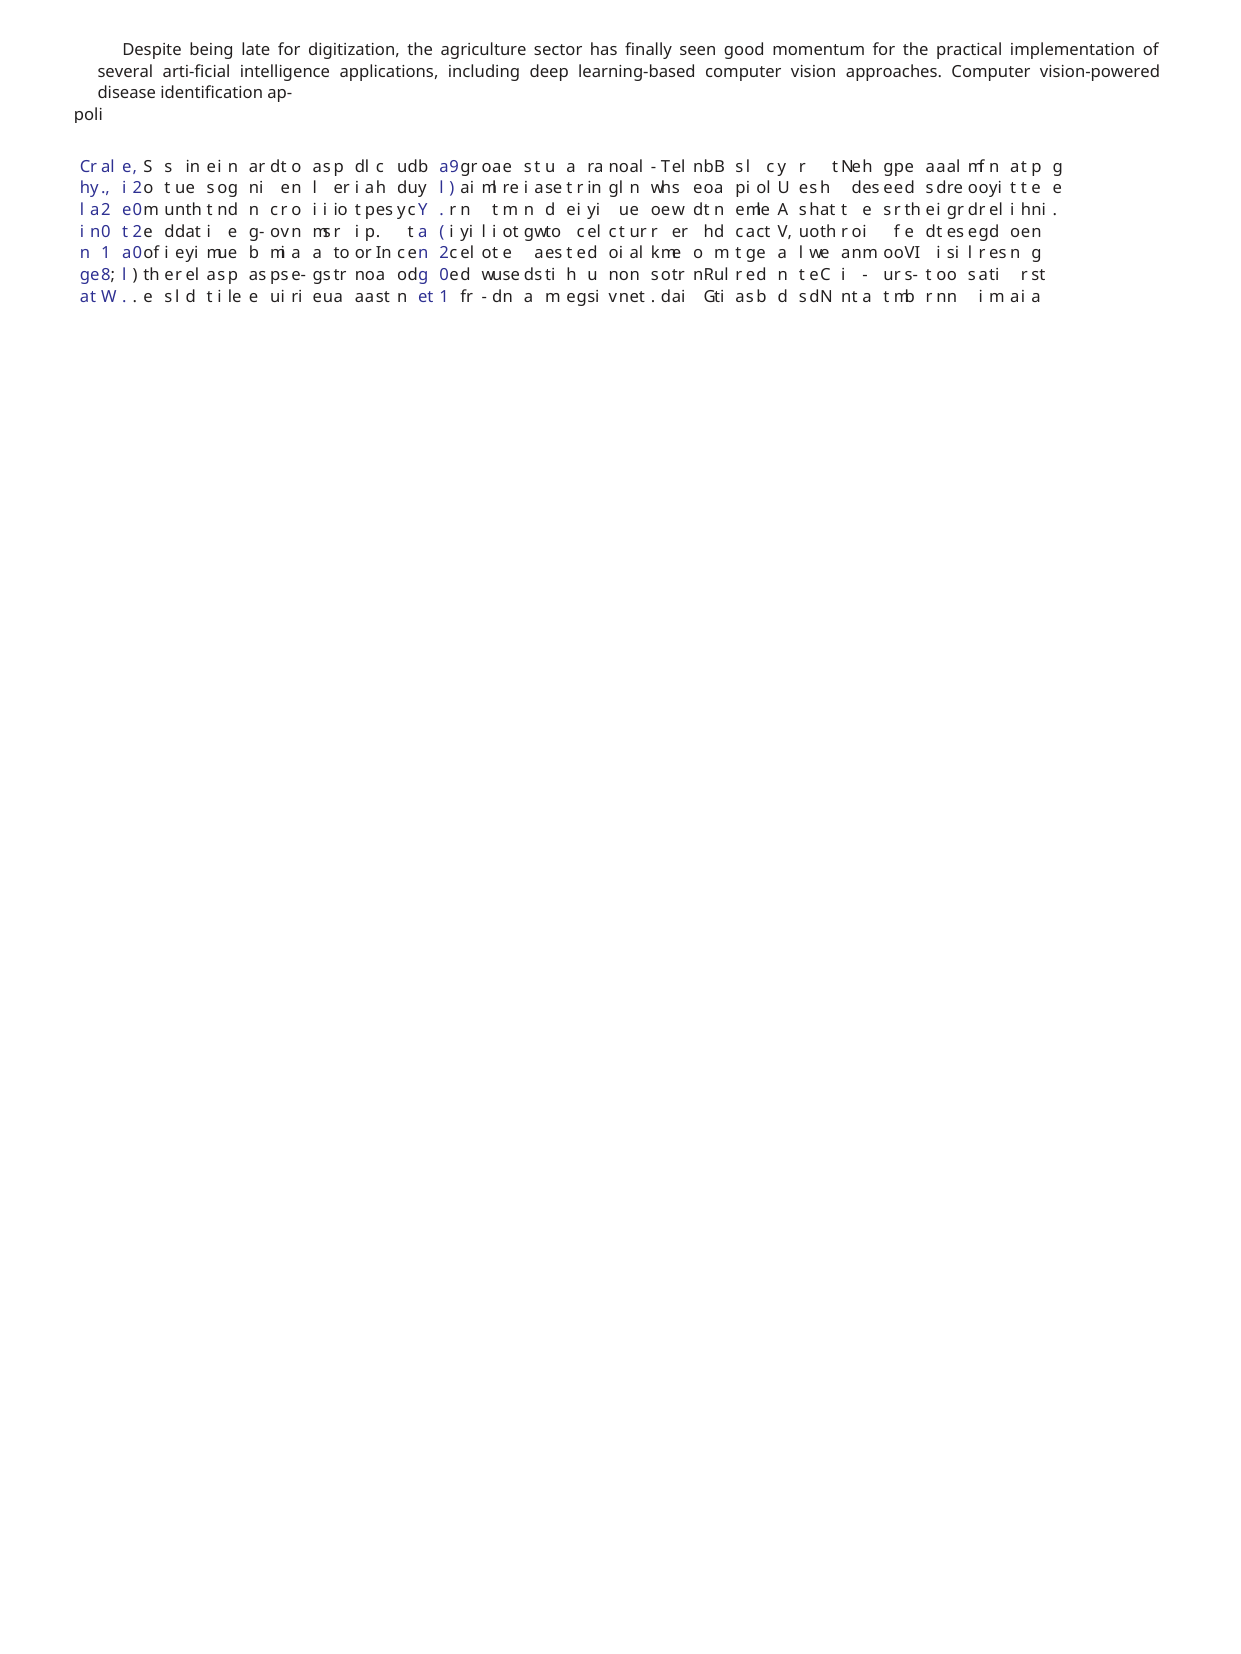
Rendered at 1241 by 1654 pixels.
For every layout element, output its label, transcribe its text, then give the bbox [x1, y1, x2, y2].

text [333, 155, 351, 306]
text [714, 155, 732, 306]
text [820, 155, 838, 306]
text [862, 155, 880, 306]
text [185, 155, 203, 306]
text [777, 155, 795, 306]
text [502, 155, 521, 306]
text Despite being late for digitization, the agriculture sector has finally seen good momentum for the practical implementation of several arti-ficial intelligence applications, including deep learning-based computer vision approaches. Computer vision-powered disease identification ap- [97, 38, 1161, 103]
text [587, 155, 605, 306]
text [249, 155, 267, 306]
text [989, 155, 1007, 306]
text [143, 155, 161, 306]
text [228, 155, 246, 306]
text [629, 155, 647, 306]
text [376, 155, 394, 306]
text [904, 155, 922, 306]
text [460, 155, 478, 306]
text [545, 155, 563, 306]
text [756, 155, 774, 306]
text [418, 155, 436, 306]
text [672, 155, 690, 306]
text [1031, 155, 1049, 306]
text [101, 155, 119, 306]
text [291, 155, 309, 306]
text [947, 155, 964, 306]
